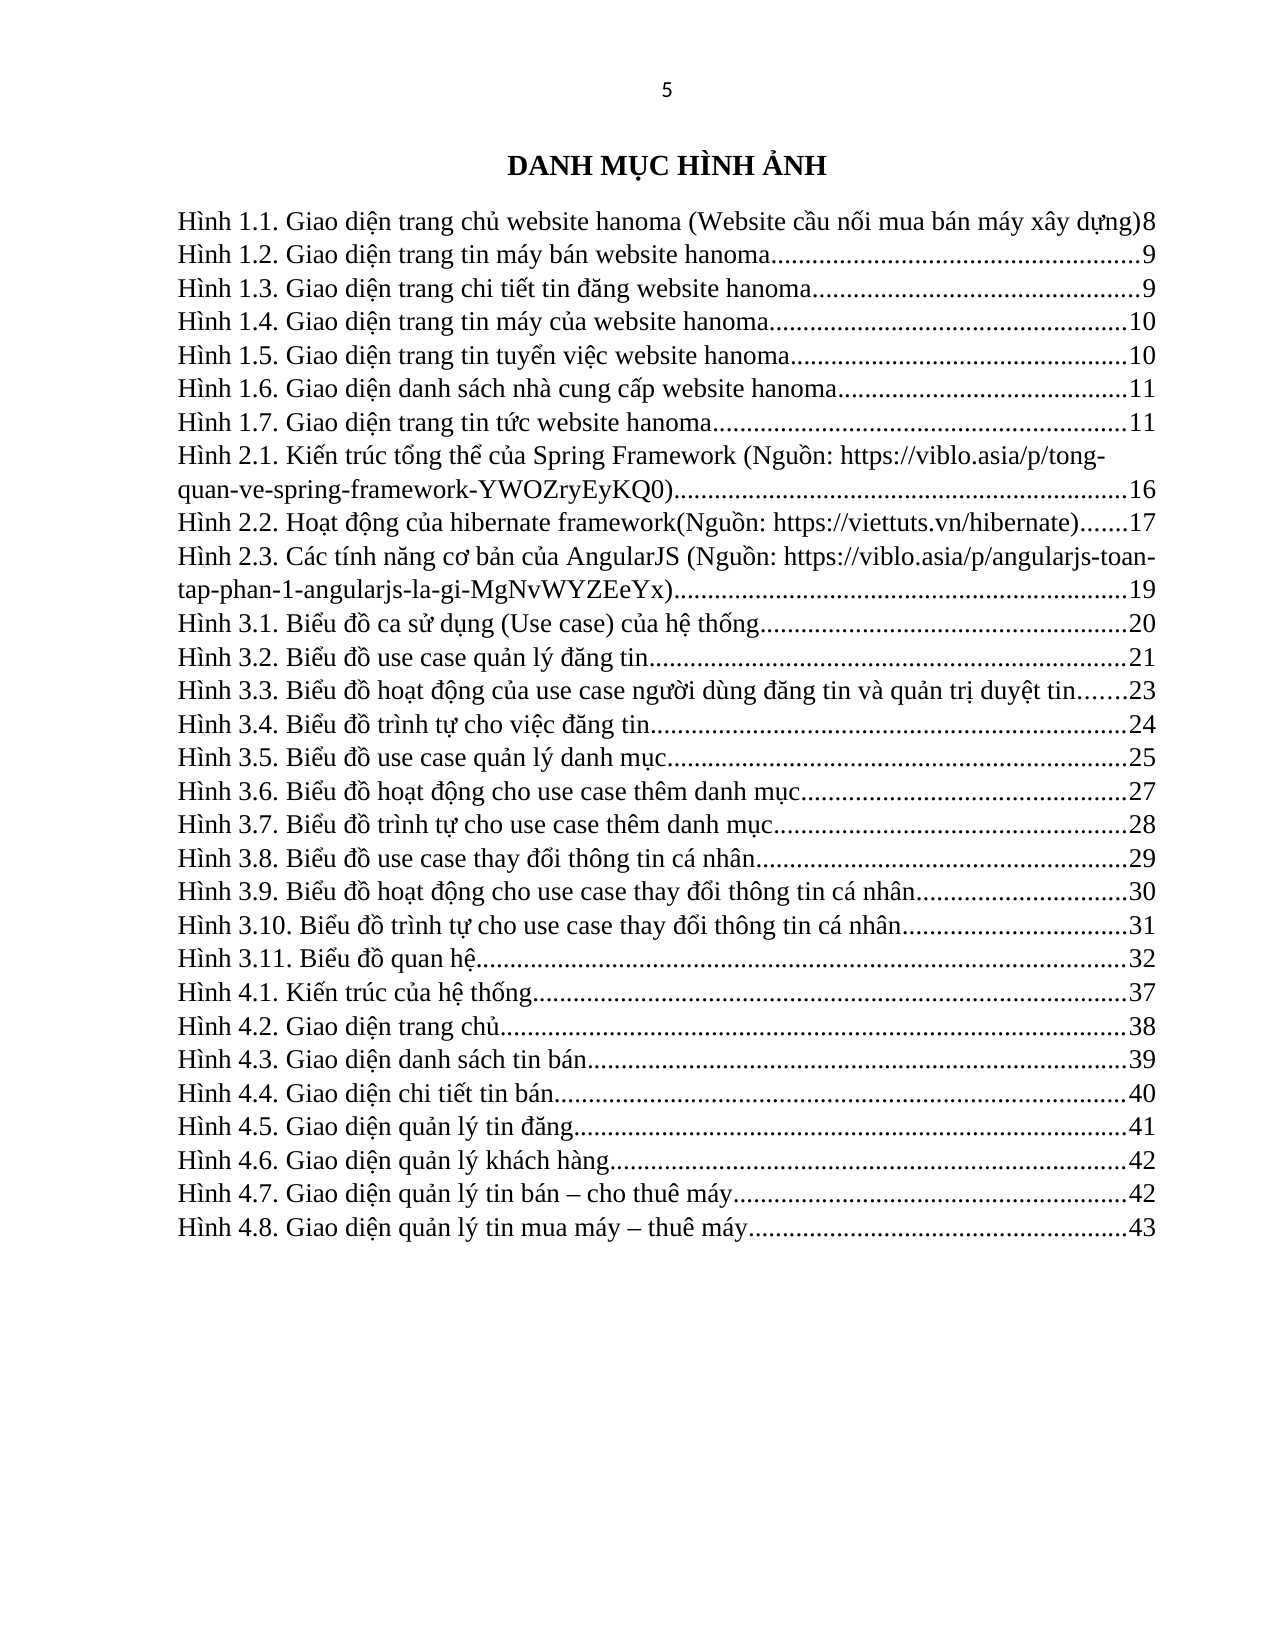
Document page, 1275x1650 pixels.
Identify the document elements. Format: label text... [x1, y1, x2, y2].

text Hình 3.2. Biểu đồ use case quản lý đăng tin 21 [177, 641, 1157, 672]
text Hình 3.6. Biểu đồ hoạt động cho use case thêm danh mục 27 [177, 775, 1157, 806]
text Hình 4.8. Giao diện quản lý tin mua máy – thuê máy 43 [177, 1211, 1157, 1242]
text Hình 3.1. Biểu đồ ca sử dụng (Use case) của hệ thống 20 [177, 607, 1157, 638]
text Hình 1.4. Giao diện trang tin máy của website hanoma 10 [177, 305, 1157, 336]
text Hình 3.11. Biểu đồ quan hệ 32 [177, 942, 1157, 974]
text Hình 1.2. Giao diện trang tin máy bán website hanoma 9 [177, 238, 1157, 269]
text Hình 3.7. Biểu đồ trình tự cho use case thêm danh mục 28 [177, 808, 1157, 839]
text Hình 1.5. Giao diện trang tin tuyển việc website hanoma 10 [177, 339, 1157, 370]
text Hình 4.4. Giao diện chi tiết tin bán 40 [177, 1077, 1157, 1108]
text Hình 4.7. Giao diện quản lý tin bán – cho thuê máy 42 [177, 1177, 1157, 1208]
text Hình 3.9. Biểu đồ hoạt động cho use case thay đổi thông tin cá nhân 30 [177, 875, 1157, 907]
text Hình 2.2. Hoạt động của hibernate framework(Nguồn: https://viettuts.vn/hibernate) 17 [177, 506, 1157, 538]
text Hình 2.1. Kiến trúc tổng thể của Spring Framework (Nguồn: https://viblo.asia/p/tong-quan-ve-spring-framework-YWOZryEyKQ0) 16 [177, 439, 1157, 504]
text Hình 1.3. Giao diện trang chi tiết tin đăng website hanoma 9 [177, 272, 1157, 303]
text Hình 3.8. Biểu đồ use case thay đổi thông tin cá nhân 29 [177, 842, 1157, 873]
text Hình 4.3. Giao diện danh sách tin bán 39 [177, 1043, 1157, 1074]
text Hình 2.3. Các tính năng cơ bản của AngularJS (Nguồn: https://viblo.asia/p/angularjs-toan-tap-phan-1-angularjs-la-gi-MgNvWYZEeYx) 19 [177, 540, 1157, 605]
text Hình 1.1. Giao diện trang chủ website hanoma (Website cầu nối mua bán máy xây dựng) 8 [177, 204, 1157, 236]
text Hình 4.6. Giao diện quản lý khách hàng 42 [177, 1144, 1157, 1175]
text Hình 4.1. Kiến trúc của hệ thống 37 [177, 976, 1157, 1007]
text Hình 3.10. Biểu đồ trình tự cho use case thay đổi thông tin cá nhân 31 [177, 909, 1157, 940]
text Hình 4.2. Giao diện trang chủ 38 [177, 1009, 1157, 1041]
text Hình 3.3. Biểu đồ hoạt động của use case người dùng đăng tin và quản trị duyệt tin 23 [177, 674, 1157, 705]
text Hình 3.4. Biểu đồ trình tự cho việc đăng tin 24 [177, 708, 1157, 739]
text Hình 3.5. Biểu đồ use case quản lý danh mục 25 [177, 741, 1157, 772]
text Hình 4.5. Giao diện quản lý tin đăng 41 [177, 1110, 1157, 1141]
text Hình 1.7. Giao diện trang tin tức website hanoma 11 [177, 406, 1157, 437]
text Hình 1.6. Giao diện danh sách nhà cung cấp website hanoma 11 [177, 372, 1157, 403]
text DANH MỤC HÌNH ẢNH [177, 148, 1157, 181]
